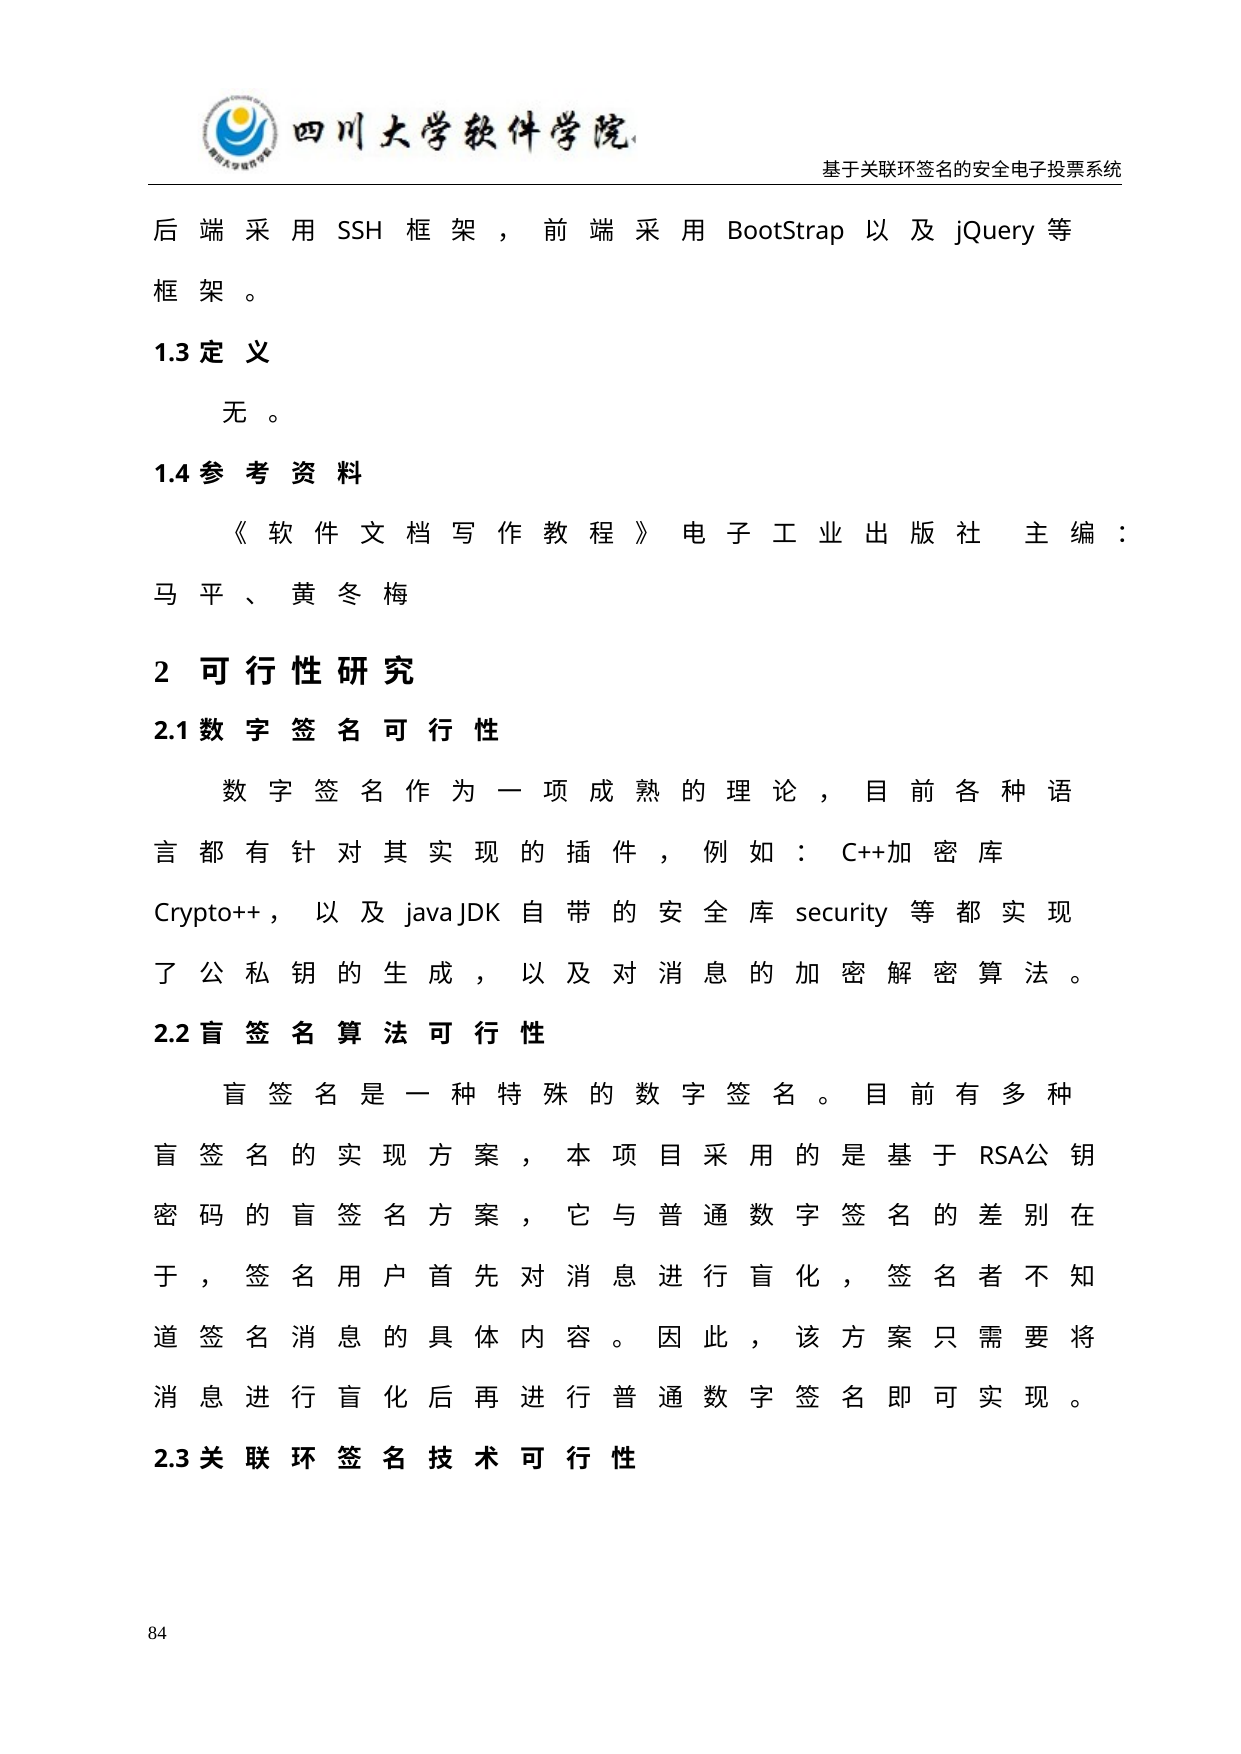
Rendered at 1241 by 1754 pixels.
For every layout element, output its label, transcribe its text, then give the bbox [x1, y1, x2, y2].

text 2.3 关联环签名技术可行性 [154, 1426, 1116, 1487]
text 本项目采用C++实现数字签名部分（关联环签名，盲签名等）；采用MySQL来实现数据库；网站后端采用SSH框架，前端采用BootStrap以及jQuery等框架。 [154, 198, 1116, 320]
text 1.3定义 [154, 320, 1116, 380]
text 1.4参考资料 [154, 441, 1116, 502]
text 2.2 盲签名算法可行性 [154, 1002, 1116, 1062]
text 2.1 数字签名可行性 [154, 699, 1116, 759]
picture [197, 88, 639, 177]
text 无。 [154, 380, 1116, 441]
text 盲签名是一种特殊的数字签名。目前有多种盲签名的实现方案，本项目采用的是基于RSA公钥密码的盲签名方案，它与普通数字签名的差别在于，签名用户首先对消息进行盲化，签名者不知道签名消息的具体内容。因此，该方案只需要将消息进行盲化后再进行普通数字签名即可实现。 [154, 1062, 1116, 1426]
text 《软件文档写作教程》电子工业出版社 主编：马平、黄冬梅 [154, 502, 1116, 623]
text 数字签名作为一项成熟的理论，目前各种语言都有针对其实现的插件，例如：C++加密库Crypto++，以及java JDK自带的安全库security等都实现了公私钥的生成，以及对消息的加密解密算法。 [154, 759, 1116, 1002]
subtitle 可行性研究 [154, 638, 1116, 699]
